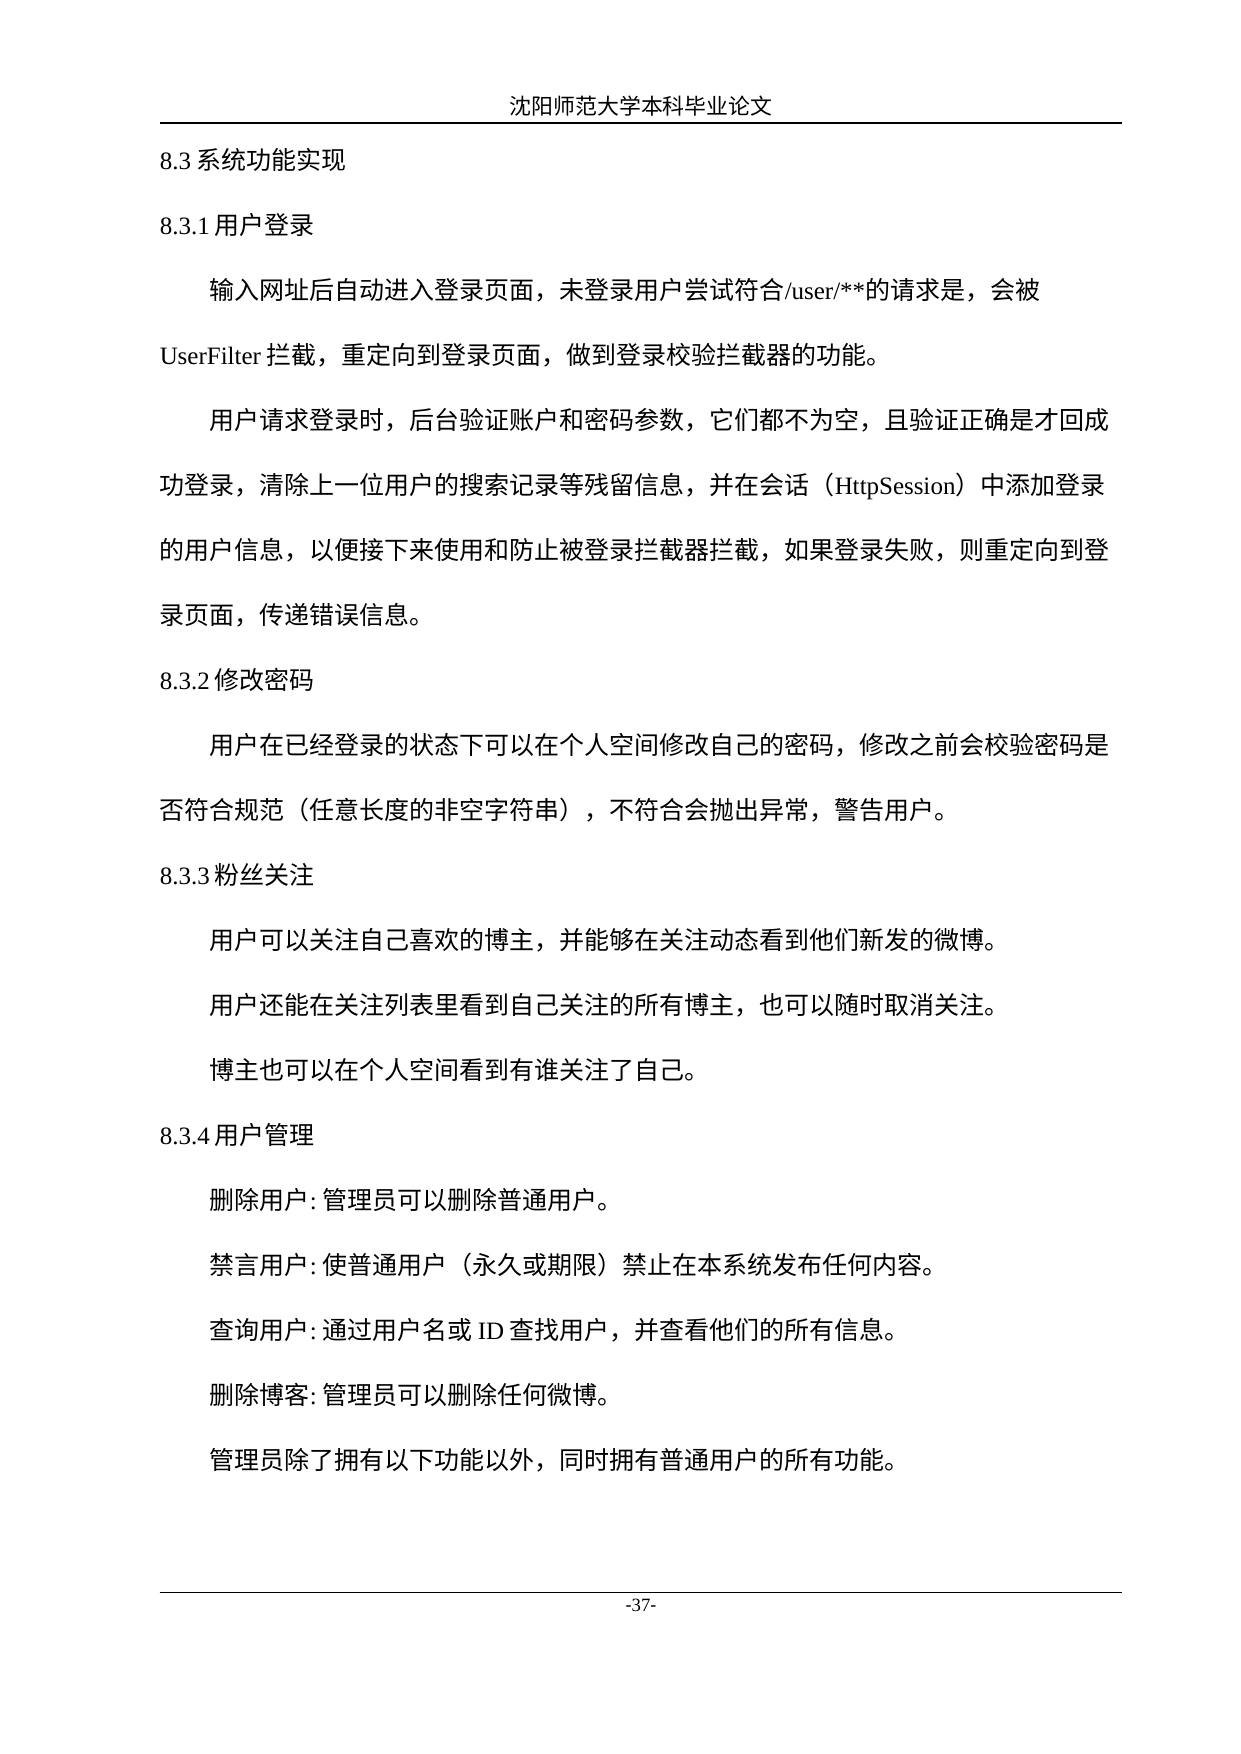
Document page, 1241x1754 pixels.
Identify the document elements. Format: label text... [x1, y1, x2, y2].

text 用户在已经登录的状态下可以在个人空间修改自己的密码，修改之前会校验密码是否符合规范（任意长度的非空字符串），不符合会抛出异常，警告用户。 [159, 711, 1122, 841]
text 删除用户: 管理员可以删除普通用户。 [159, 1166, 1122, 1231]
subtitle 8.3.1用户登录 [159, 191, 1122, 256]
text 管理员除了拥有以下功能以外，同时拥有普通用户的所有功能。 [159, 1426, 1122, 1491]
subtitle 8.3.2修改密码 [159, 646, 1122, 711]
text 删除博客: 管理员可以删除任何微博。 [159, 1361, 1122, 1426]
text 输入网址后自动进入登录页面，未登录用户尝试符合/user/**的请求是，会被UserFilter拦截，重定向到登录页面，做到登录校验拦截器的功能。 [159, 256, 1122, 386]
subtitle 8.3.3粉丝关注 [159, 841, 1122, 906]
text 用户还能在关注列表里看到自己关注的所有博主，也可以随时取消关注。 [159, 971, 1122, 1036]
text 用户可以关注自己喜欢的博主，并能够在关注动态看到他们新发的微博。 [159, 906, 1122, 971]
subtitle 8.3.4用户管理 [159, 1101, 1122, 1166]
text 查询用户: 通过用户名或ID查找用户，并查看他们的所有信息。 [159, 1296, 1122, 1361]
text 用户请求登录时，后台验证账户和密码参数，它们都不为空，且验证正确是才回成功登录，清除上一位用户的搜索记录等残留信息，并在会话（HttpSession）中添加登录的用户信息，以便接下来使用和防止被登录拦截器拦截，如果登录失败，则重定向到登录页面，传递错误信息。 [159, 386, 1122, 646]
subtitle 8.3系统功能实现 [159, 126, 1122, 191]
text 禁言用户: 使普通用户（永久或期限）禁止在本系统发布任何内容。 [159, 1231, 1122, 1296]
text 博主也可以在个人空间看到有谁关注了自己。 [159, 1036, 1122, 1101]
